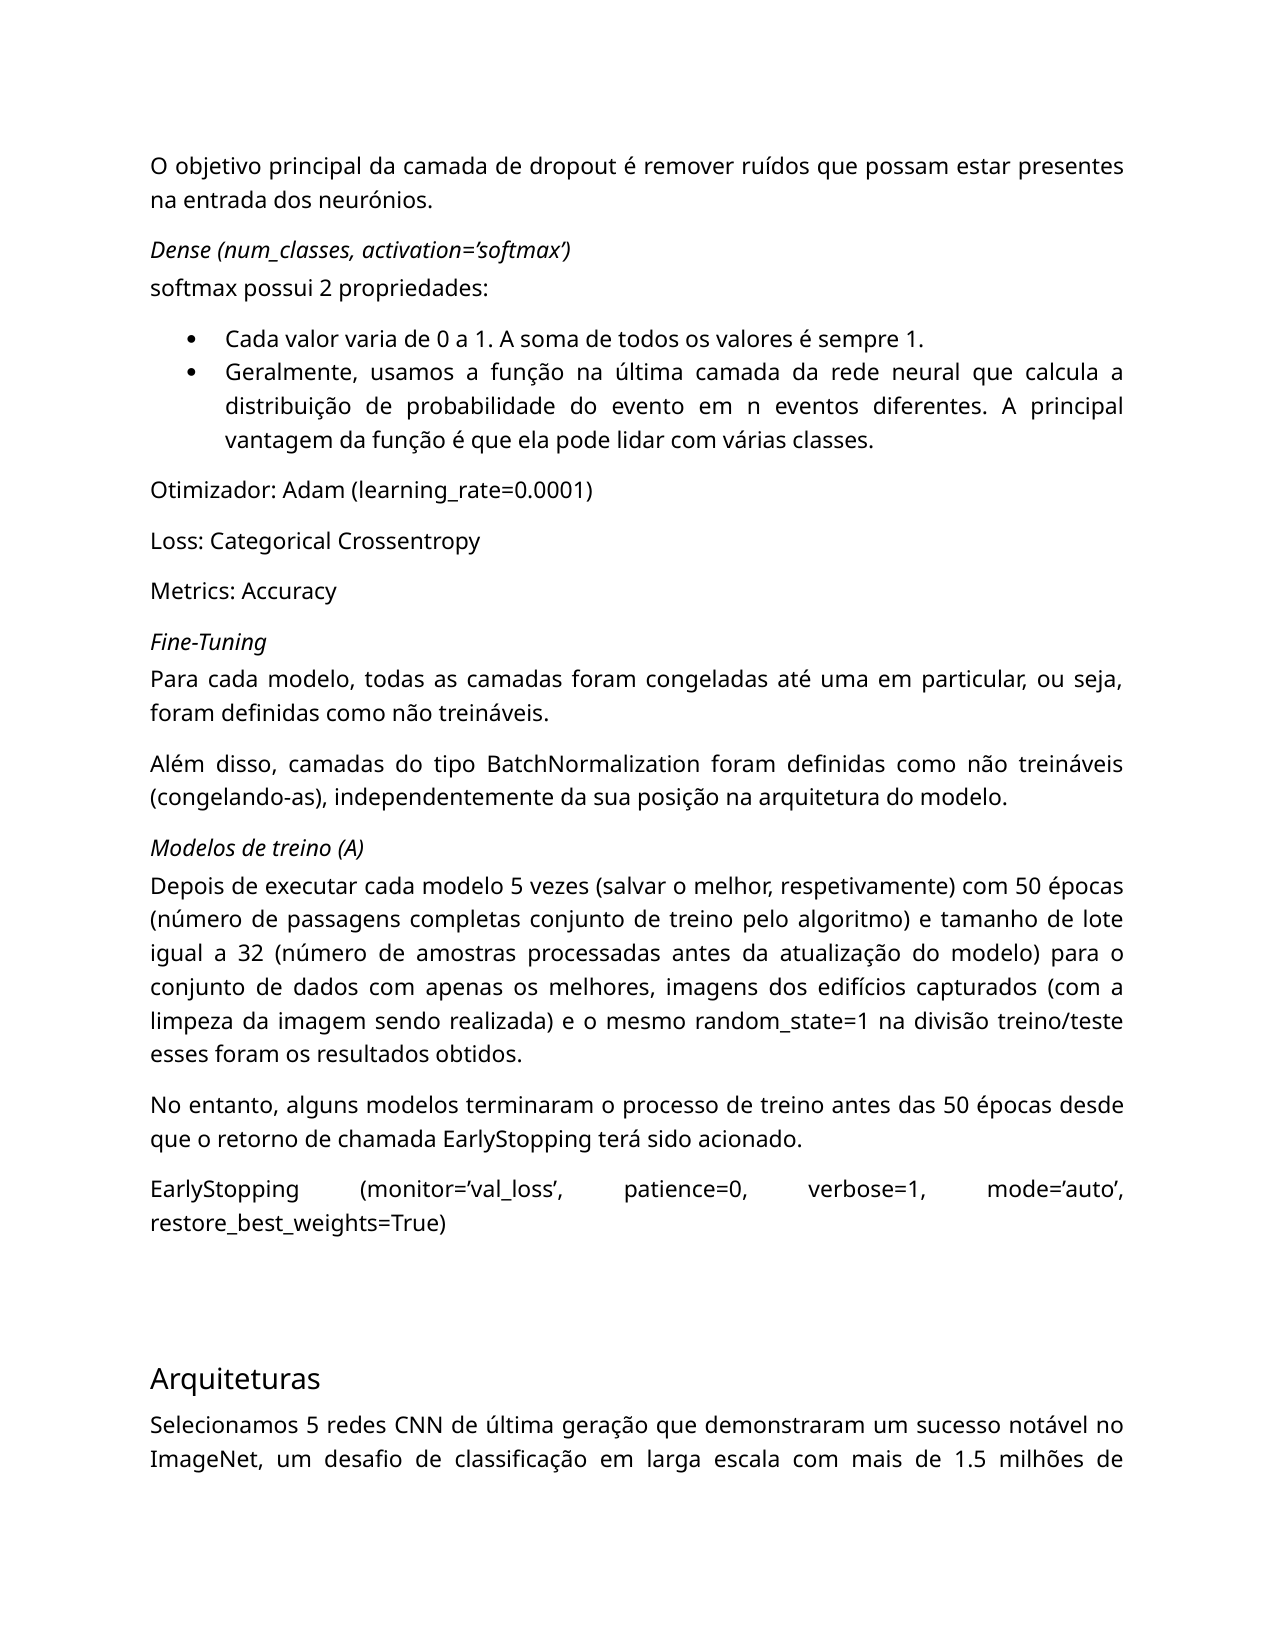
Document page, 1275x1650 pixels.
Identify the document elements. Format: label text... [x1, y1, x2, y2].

text Otimizador: Adam (learning_rate=0.0001) [150, 474, 1125, 505]
list Geralmente, usamos a função na última camada da rede neural que calcula a distribuição de probabilidade do evento em n eventos diferentes. A principal vantagem da função é que ela pode lidar com várias classes. [187, 356, 1125, 455]
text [150, 1409, 1125, 1474]
list Cada valor varia de 0 a 1. A soma de todos os valores é sempre 1. [187, 322, 1125, 354]
text Depois de executar cada modelo 5 vezes (salvar o melhor, respetivamente) com 50 épocas (número de passagens completas conjunto de treino pelo algoritmo) e tamanho de lote igual a 32 (número de amostras processadas antes da atualização do modelo) para o conjunto de dados com apenas os melhores, imagens dos edifícios capturados (com a limpeza da imagem sendo realizada) e o mesmo random_state=1 na divisão treino/teste esses foram os resultados obtidos. [150, 869, 1125, 1069]
text EarlyStopping (monitor=’val_loss’, patience=0, verbose=1, mode=’auto’, restore_best_weights=True) [150, 1173, 1125, 1238]
text Loss: Categorical Crossentropy [150, 524, 1125, 556]
text Metrics: Accuracy [150, 575, 1125, 606]
subtitle Dense (num_classes, activation=’softmax’) [150, 234, 1125, 265]
subtitle Fine-Tuning [150, 625, 1125, 657]
text No entanto, alguns modelos terminaram o processo de treino antes das 50 épocas desde que o retorno de chamada EarlyStopping terá sido acionado. [150, 1089, 1125, 1154]
subtitle Arquiteturas [150, 1358, 1125, 1398]
text Para cada modelo, todas as camadas foram congeladas até uma em particular, ou seja, foram definidas como não treináveis. [150, 663, 1125, 728]
text Além disso, camadas do tipo BatchNormalization foram definidas como não treináveis (congelando-as), independentemente da sua posição na arquitetura do modelo. [150, 747, 1125, 812]
subtitle Modelos de treino (A) [150, 832, 1125, 863]
text O objetivo principal da camada de dropout é remover ruídos que possam estar presentes na entrada dos neurónios. [150, 150, 1125, 215]
text softmax possui 2 propriedades: [150, 272, 1125, 303]
